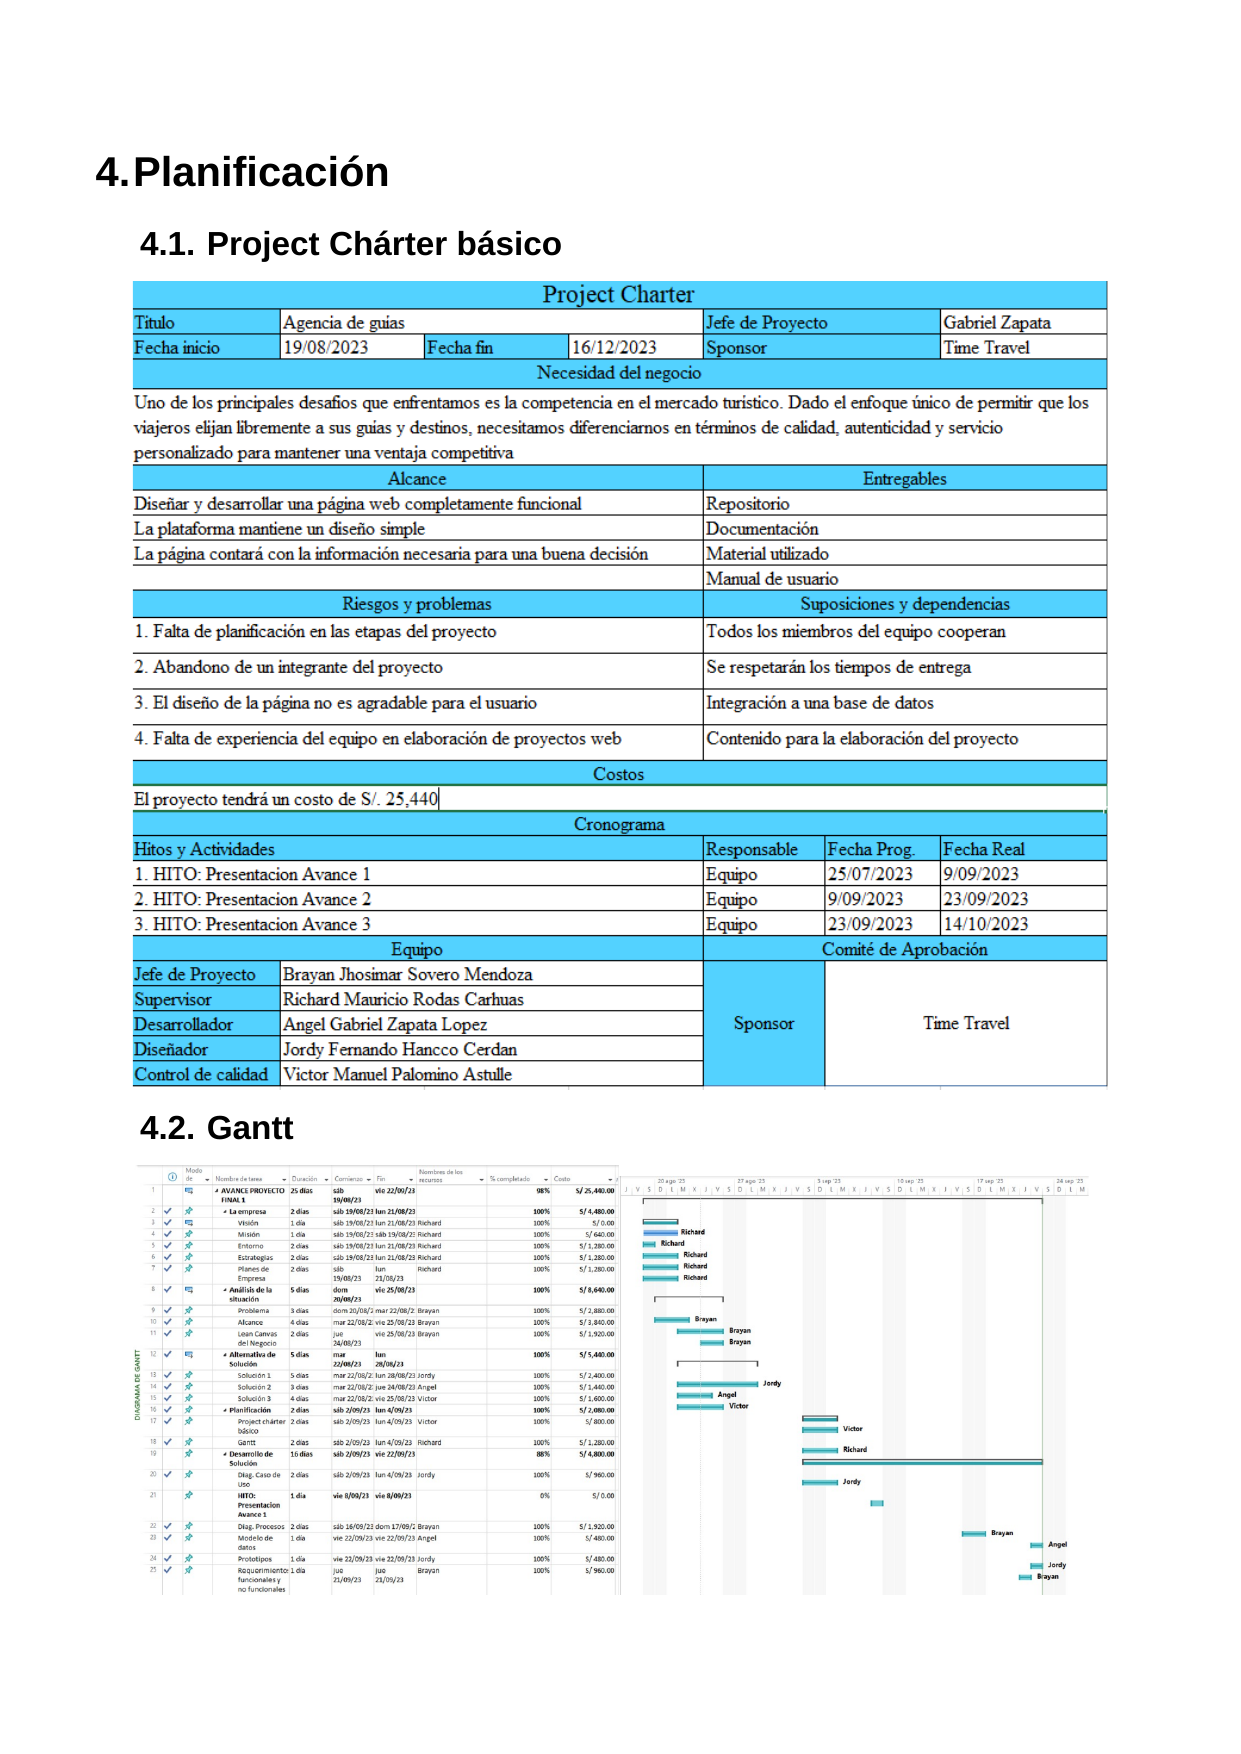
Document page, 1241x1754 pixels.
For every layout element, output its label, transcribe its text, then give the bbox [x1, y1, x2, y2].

subtitle Gantt [140, 1108, 1107, 1147]
subtitle Planificación [95, 148, 1107, 196]
picture [132, 281, 1108, 1090]
subtitle Project Chárter básico [140, 224, 1107, 262]
picture [132, 1165, 1089, 1595]
